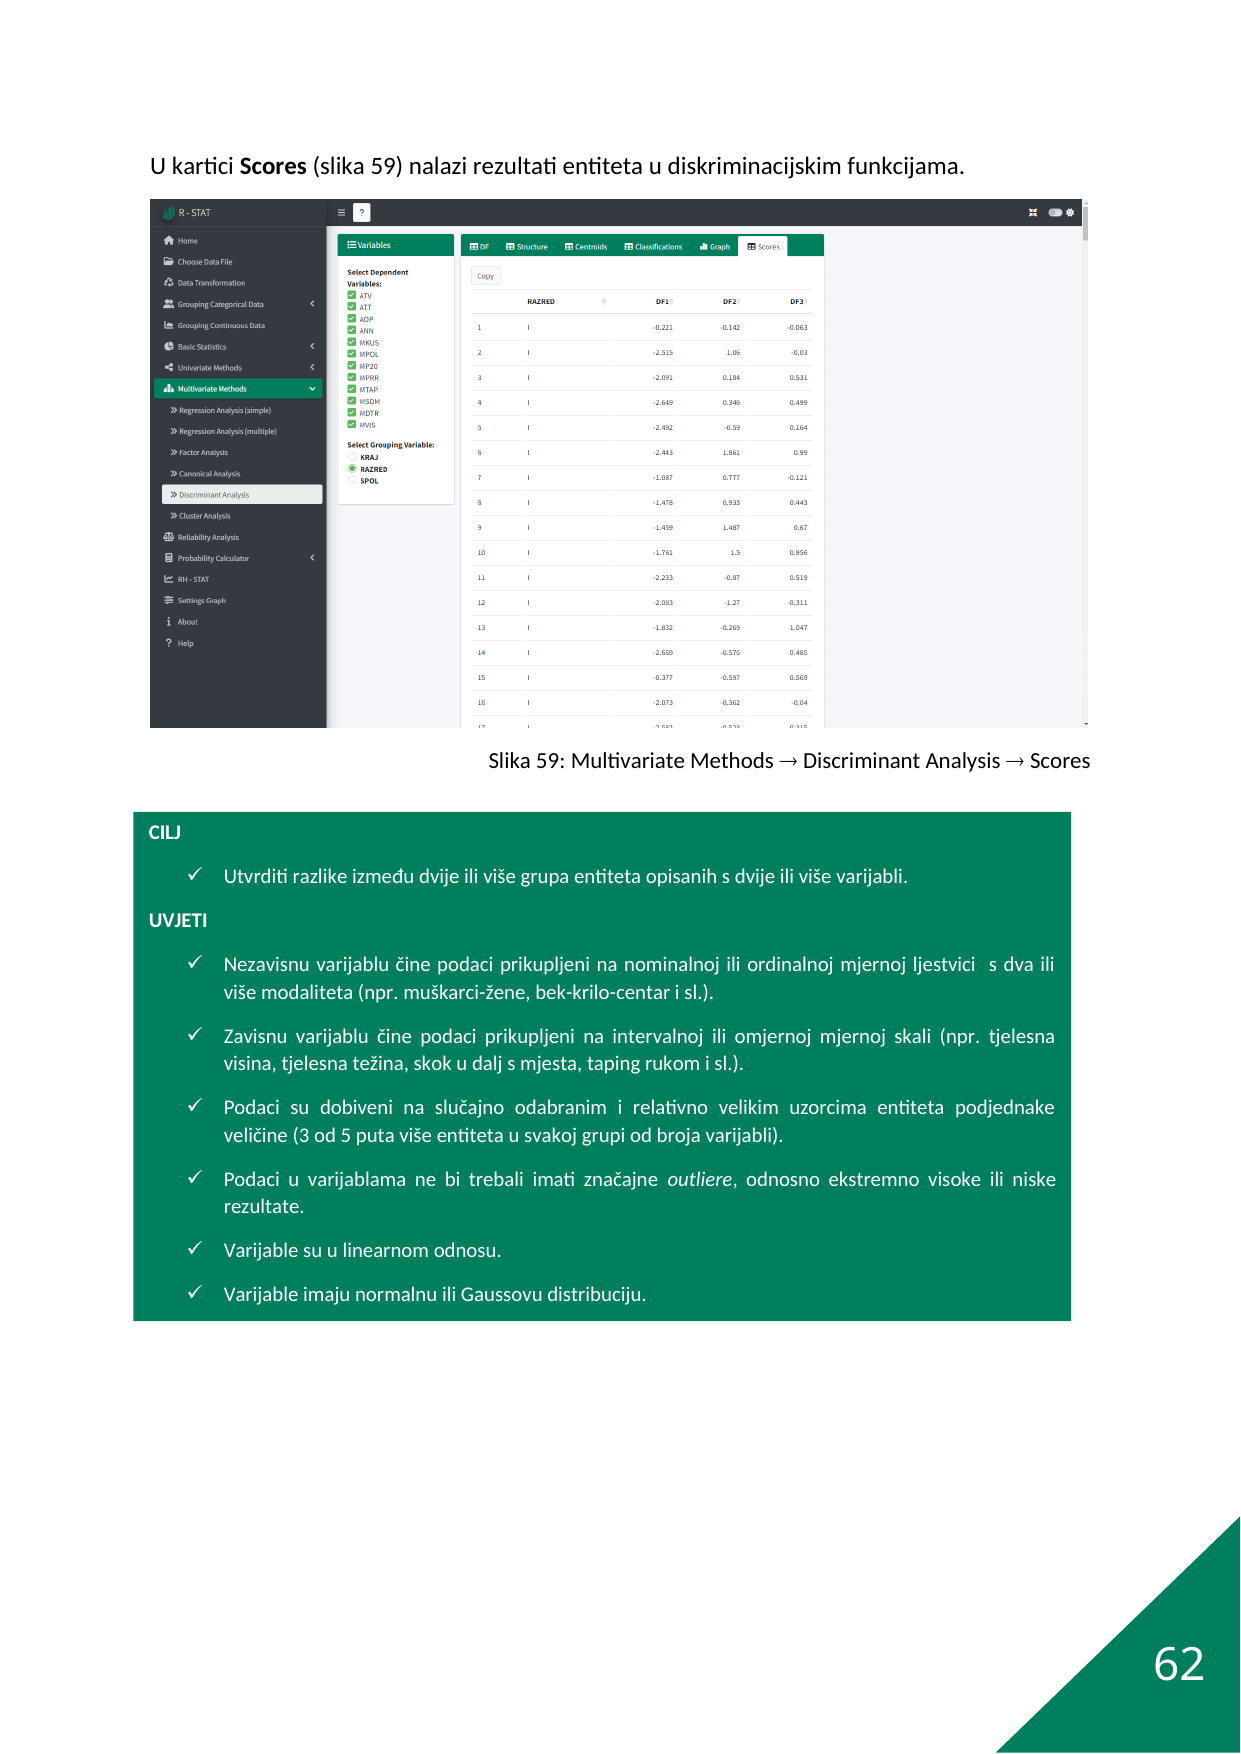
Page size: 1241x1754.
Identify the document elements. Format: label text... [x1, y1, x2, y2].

picture [150, 199, 1088, 728]
list Slika 59: Multivariate Methods Discriminant Analysis Scores [150, 747, 1090, 774]
text U kartici Scores (slika 59) nalazi rezultati entiteta u diskriminacijskim funkcijama. [150, 150, 1090, 181]
